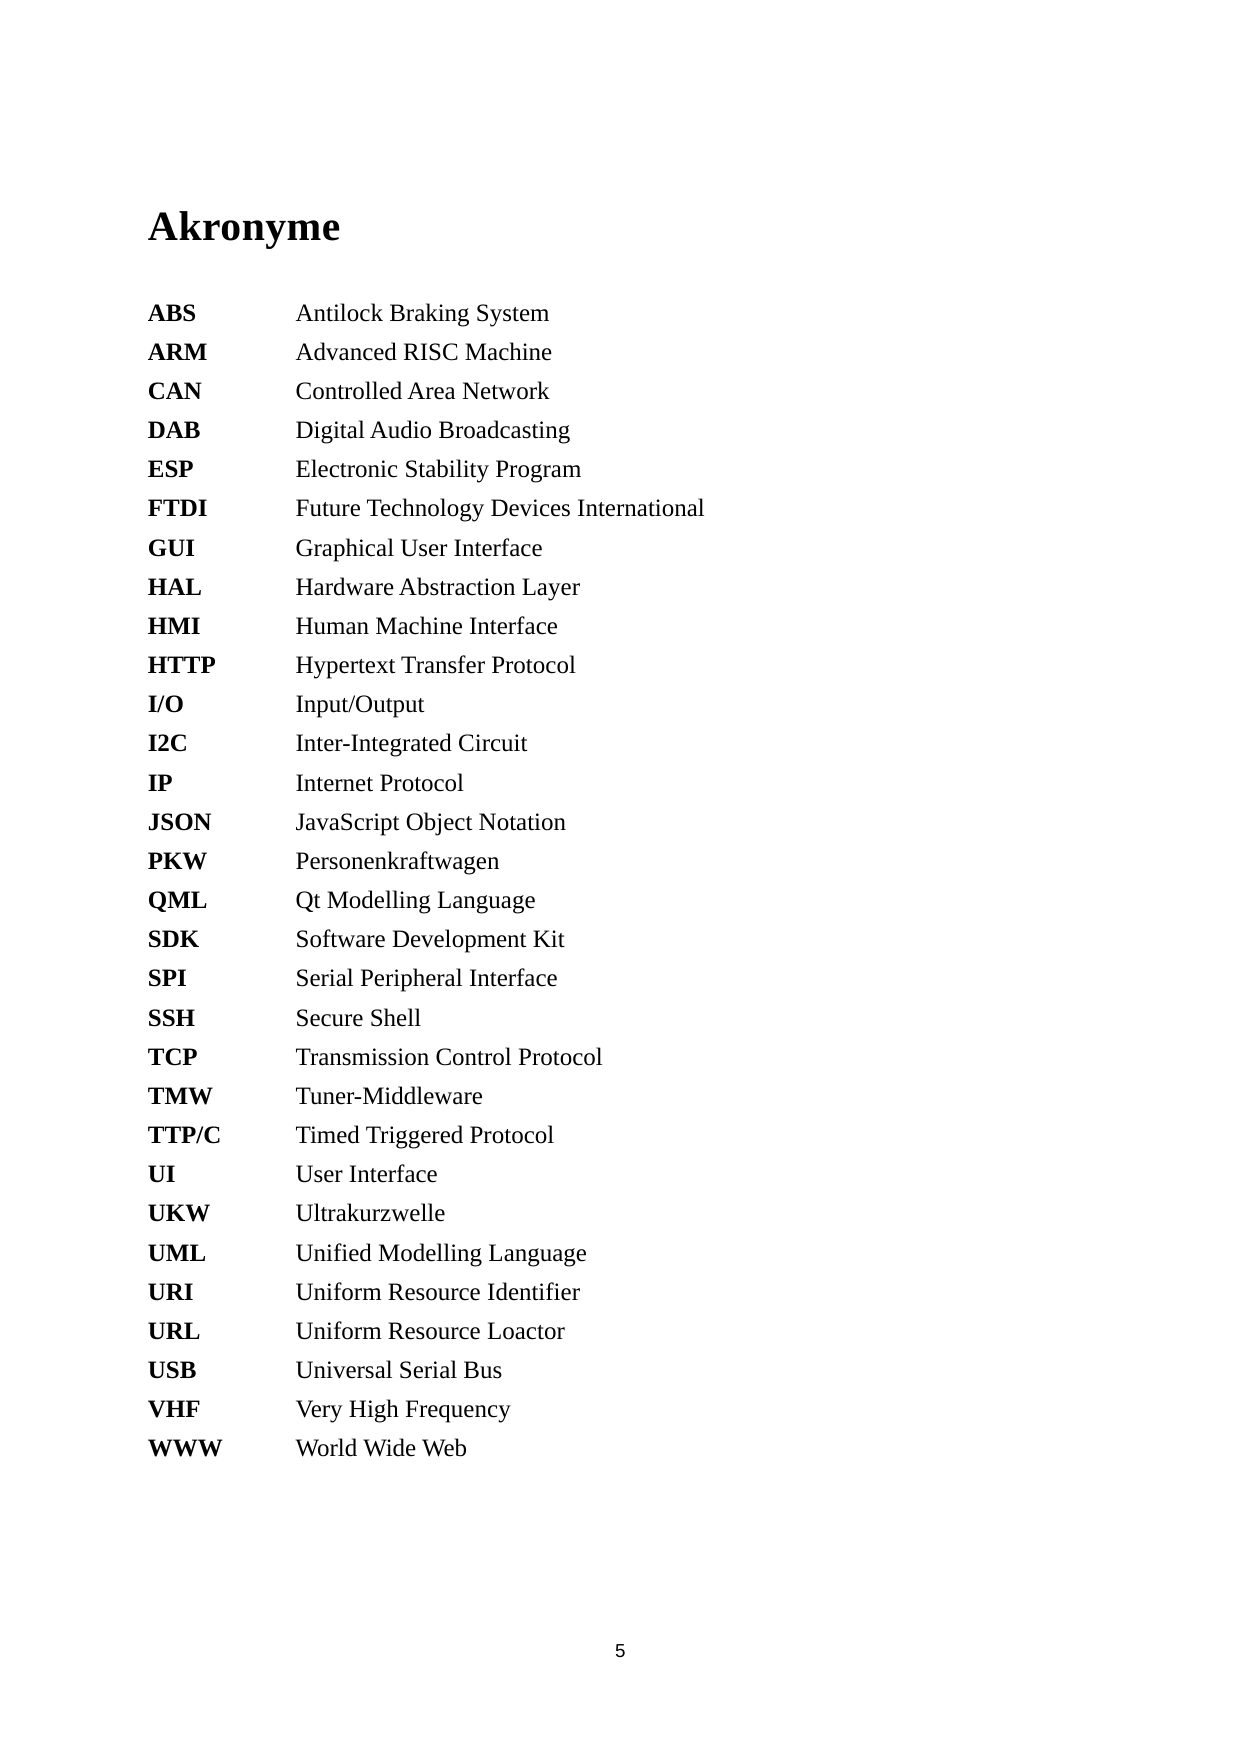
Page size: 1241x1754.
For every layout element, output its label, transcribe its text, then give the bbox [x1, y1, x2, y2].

text HAL Hardware Abstraction Layer [148, 572, 1093, 601]
text ESP Electronic Stability Program [148, 454, 1093, 483]
text CAN Controlled Area Network [148, 376, 1093, 405]
text SDK Software Development Kit [148, 924, 1093, 953]
text I/O Input/Output [148, 689, 1093, 718]
text TCP Transmission Control Protocol [148, 1042, 1093, 1071]
text ABS Antilock Braking System [148, 298, 1093, 326]
text IP Internet Protocol [148, 768, 1093, 796]
text GUI Graphical User Interface [148, 533, 1093, 561]
text ARM Advanced RISC Machine [148, 337, 1093, 366]
text FTDI Future Technology Devices International [148, 493, 1093, 522]
text HMI Human Machine Interface [148, 611, 1093, 640]
text PKW Personenkraftwagen [148, 846, 1093, 875]
text UKW Ultrakurzwelle [148, 1198, 1093, 1227]
text URI Uniform Resource Identifier [148, 1277, 1093, 1306]
text TTP/C Timed Triggered Protocol [148, 1120, 1093, 1149]
text SSH Secure Shell [148, 1003, 1093, 1031]
text DAB Digital Audio Broadcasting [148, 415, 1093, 444]
text I2C Inter-Integrated Circuit [148, 728, 1093, 757]
text JSON JavaScript Object Notation [148, 807, 1093, 836]
text HTTP Hypertext Transfer Protocol [148, 650, 1093, 679]
text UML Unified Modelling Language [148, 1238, 1093, 1266]
text VHF Very High Frequency [148, 1394, 1093, 1423]
text USB Universal Serial Bus [148, 1355, 1093, 1384]
text TMW Tuner-Middleware [148, 1081, 1093, 1110]
text QML Qt Modelling Language [148, 885, 1093, 914]
text WWW World Wide Web [148, 1433, 1093, 1462]
text SPI Serial Peripheral Interface [148, 963, 1093, 992]
text Akronyme [148, 202, 1093, 250]
text UI User Interface [148, 1159, 1093, 1188]
text URL Uniform Resource Loactor [148, 1316, 1093, 1345]
